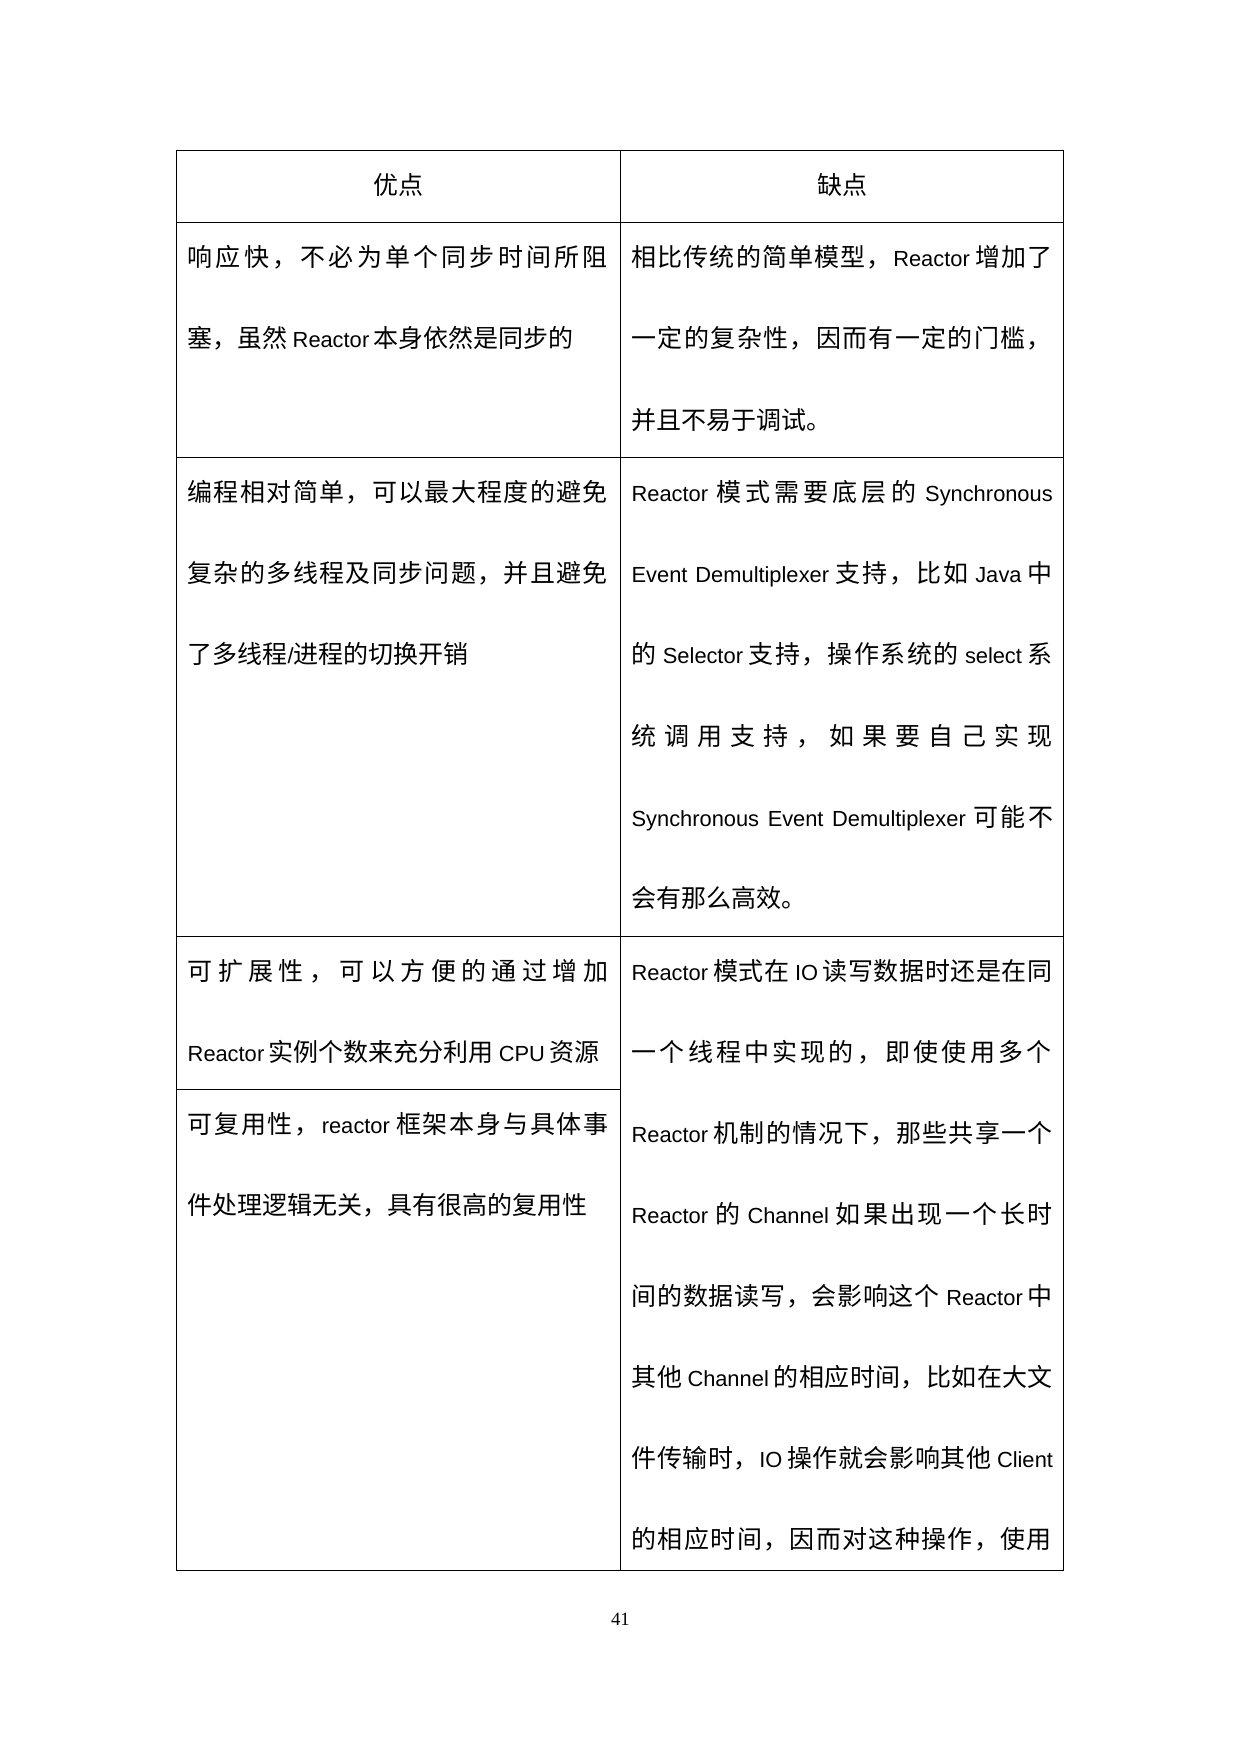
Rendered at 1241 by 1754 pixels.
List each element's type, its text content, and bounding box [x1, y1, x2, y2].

table_cell Reactor模式在IO读写数据时还是在同一个线程中实现的，即使使用多个Reactor机制的情况下，那些共享一个Reactor的Channel如果出现一个长时间的数据读写，会影响这个Reactor中其他Channel的相应时间，比如在大文件传输时，IO操作就会影响其他Client的相应时间，因而对这种操作，使用传统的Thread-Per-Connection或许是一个更好的选择，或则此时使用Proactor模式。 [621, 937, 1063, 1570]
table_cell Reactor模式需要底层的Synchronous Event Demultiplexer支持，比如Java中的Selector支持，操作系统的select系统调用支持，如果要自己实现Synchronous Event Demultiplexer可能不会有那么高效。 [621, 458, 1063, 936]
table_header 优点 [177, 151, 620, 222]
table_cell 编程相对简单，可以最大程度的避免复杂的多线程及同步问题，并且避免了多线程/进程的切换开销 [177, 458, 620, 936]
table_cell 可扩展性，可以方便的通过增加Reactor实例个数来充分利用CPU资源 [177, 937, 620, 1089]
table_cell 响应快，不必为单个同步时间所阻塞，虽然Reactor本身依然是同步的 [177, 223, 620, 457]
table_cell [177, 1090, 620, 1570]
table_header 缺点 [621, 151, 1063, 222]
table_cell 相比传统的简单模型，Reactor增加了一定的复杂性，因而有一定的门槛，并且不易于调试。 [621, 223, 1063, 457]
